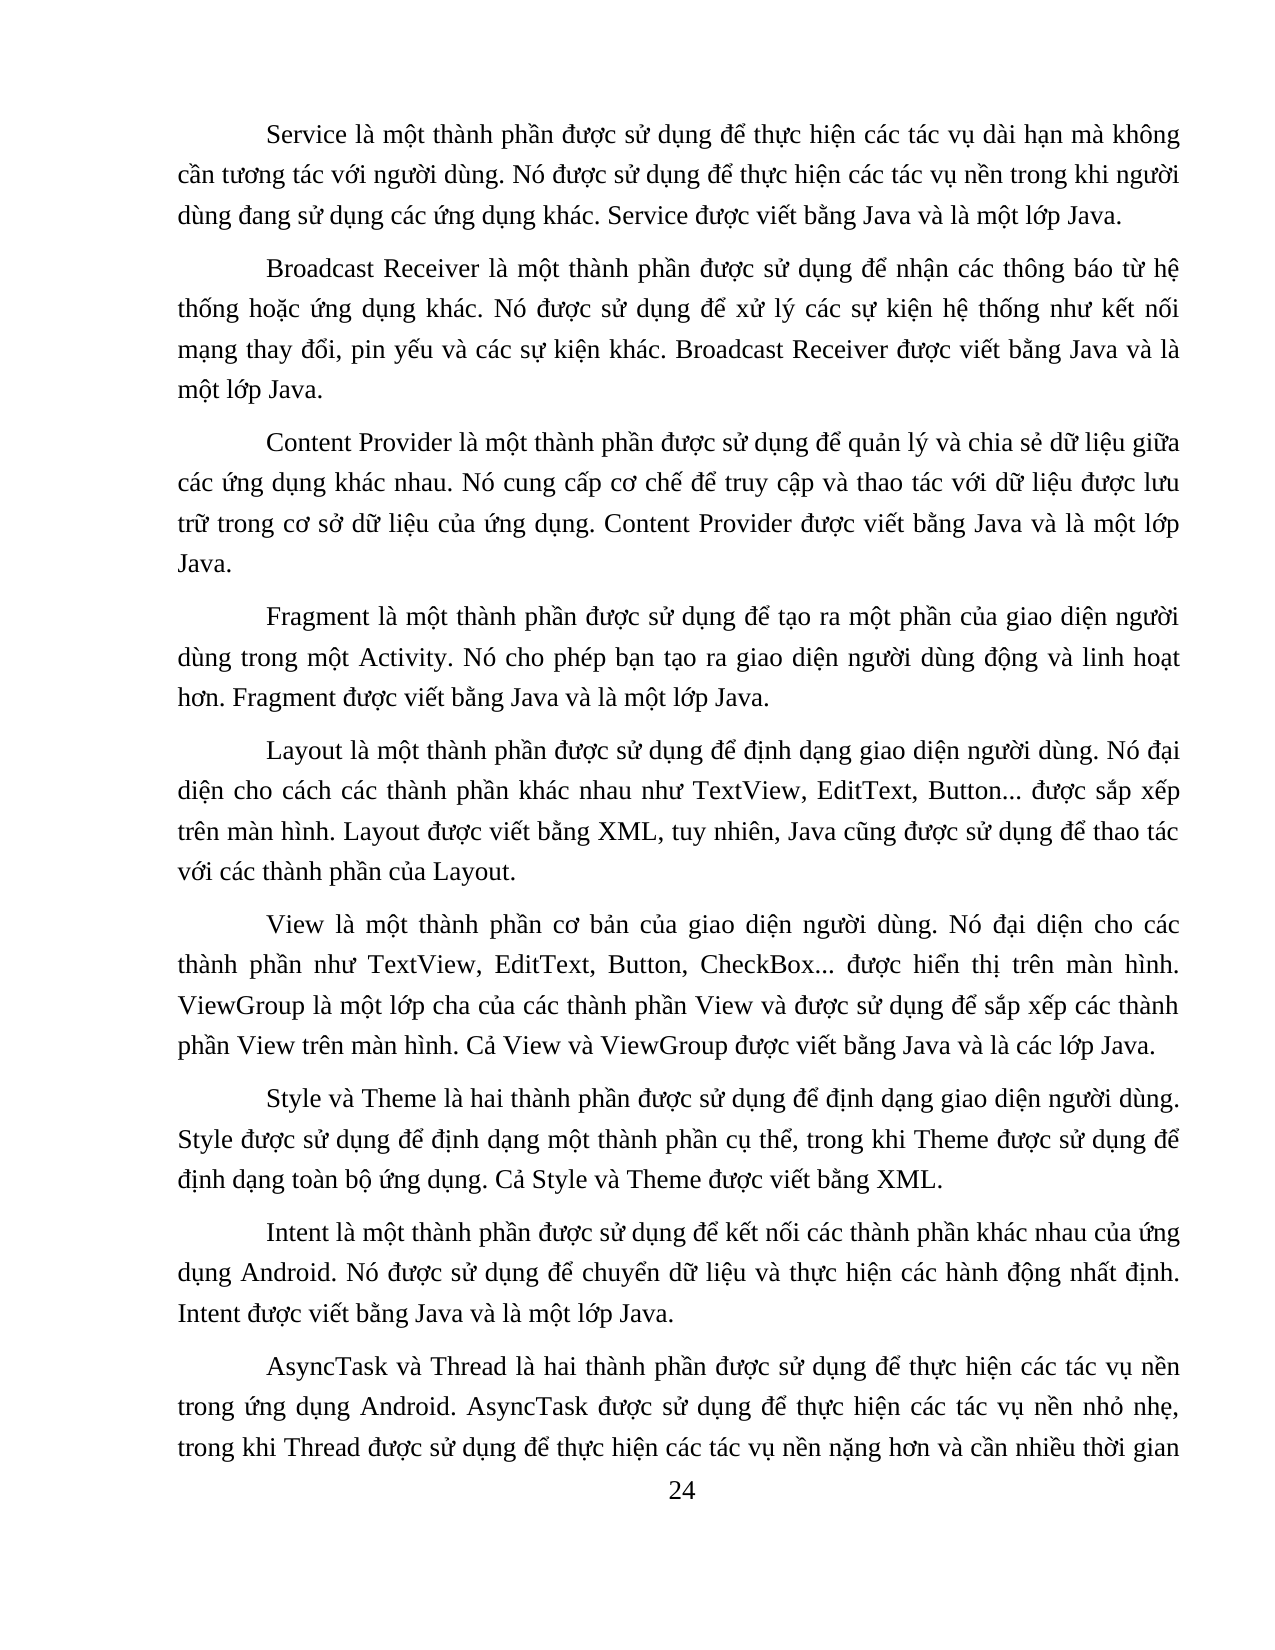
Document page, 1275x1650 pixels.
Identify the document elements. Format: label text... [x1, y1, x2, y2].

text Service là một thành phần được sử dụng để thực hiện các tác vụ dài hạn mà không cần tương tác với người dùng. Nó được sử dụng để thực hiện các tác vụ nền trong khi người dùng đang sử dụng các ứng dụng khác. Service được viết bằng Java và là một lớp Java. [177, 118, 1181, 230]
text Layout là một thành phần được sử dụng để định dạng giao diện người dùng. Nó đại diện cho cách các thành phần khác nhau như TextView, EditText, Button... được sắp xếp trên màn hình. Layout được viết bằng XML, tuy nhiên, Java cũng được sử dụng để thao tác với các thành phần của Layout. [177, 734, 1181, 886]
text Broadcast Receiver là một thành phần được sử dụng để nhận các thông báo từ hệ thống hoặc ứng dụng khác. Nó được sử dụng để xử lý các sự kiện hệ thống như kết nối mạng thay đổi, pin yếu và các sự kiện khác. Broadcast Receiver được viết bằng Java và là một lớp Java. [177, 252, 1181, 404]
text Intent là một thành phần được sử dụng để kết nối các thành phần khác nhau của ứng dụng Android. Nó được sử dụng để chuyển dữ liệu và thực hiện các hành động nhất định. Intent được viết bằng Java và là một lớp Java. [177, 1216, 1181, 1328]
text Fragment là một thành phần được sử dụng để tạo ra một phần của giao diện người dùng trong một Activity. Nó cho phép bạn tạo ra giao diện người dùng động và linh hoạt hơn. Fragment được viết bằng Java và là một lớp Java. [177, 600, 1181, 712]
text View là một thành phần cơ bản của giao diện người dùng. Nó đại diện cho các thành phần như TextView, EditText, Button, CheckBox... được hiển thị trên màn hình. ViewGroup là một lớp cha của các thành phần View và được sử dụng để sắp xếp các thành phần View trên màn hình. Cả View và ViewGroup được viết bằng Java và là các lớp Java. [177, 908, 1181, 1061]
text Content Provider là một thành phần được sử dụng để quản lý và chia sẻ dữ liệu giữa các ứng dụng khác nhau. Nó cung cấp cơ chế để truy cập và thao tác với dữ liệu được lưu trữ trong cơ sở dữ liệu của ứng dụng. Content Provider được viết bằng Java và là một lớp Java. [177, 426, 1181, 578]
text Style và Theme là hai thành phần được sử dụng để định dạng giao diện người dùng. Style được sử dụng để định dạng một thành phần cụ thể, trong khi Theme được sử dụng để định dạng toàn bộ ứng dụng. Cả Style và Theme được viết bằng XML. [177, 1082, 1181, 1194]
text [177, 1350, 1181, 1462]
